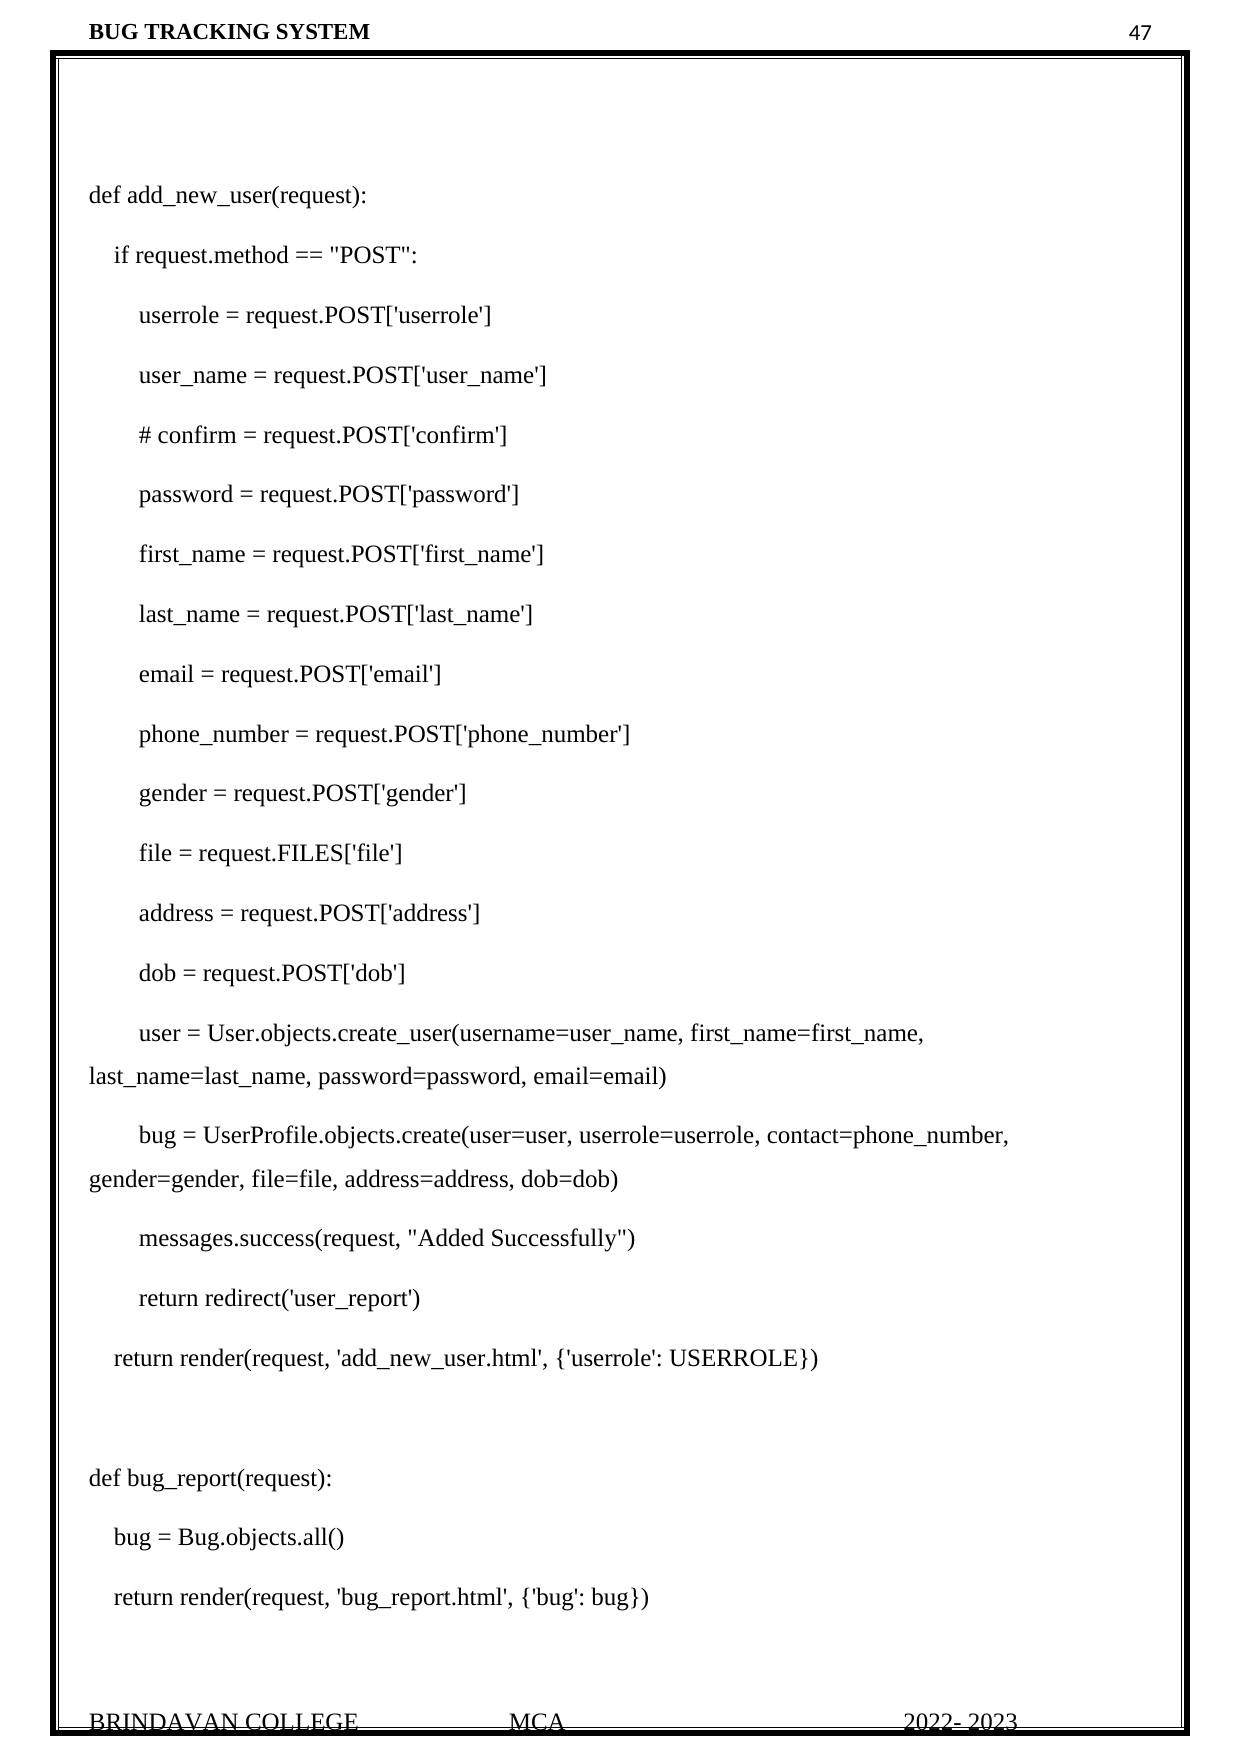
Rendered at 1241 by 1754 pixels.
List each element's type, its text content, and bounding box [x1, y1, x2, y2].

text if request.method == "POST": [89, 240, 1152, 269]
text return render(request, 'bug_report.html', {'bug': bug}) [89, 1582, 1152, 1611]
text file = request.FILES['file'] [89, 838, 1152, 867]
text userrole = request.POST['userrole'] [89, 300, 1152, 329]
text phone_number = request.POST['phone_number'] [89, 719, 1152, 747]
text gender = request.POST['gender'] [89, 778, 1152, 807]
text messages.success(request, "Added Successfully") [89, 1223, 1152, 1252]
text dob = request.POST['dob'] [89, 958, 1152, 987]
text return render(request, 'add_new_user.html', {'userrole': USERROLE}) [89, 1343, 1152, 1372]
text last_name = request.POST['last_name'] [89, 599, 1152, 628]
text user = User.objects.create_user(username=user_name, first_name=first_name, last_name=last_name, password=password, email=email) [89, 1018, 1152, 1089]
text address = request.POST['address'] [89, 898, 1152, 927]
text return redirect('user_report') [89, 1283, 1152, 1312]
text password = request.POST['password'] [89, 479, 1152, 508]
text user_name = request.POST['user_name'] [89, 360, 1152, 389]
text email = request.POST['email'] [89, 659, 1152, 688]
text bug = Bug.objects.all() [89, 1522, 1152, 1551]
text first_name = request.POST['first_name'] [89, 539, 1152, 568]
text # confirm = request.POST['confirm'] [89, 420, 1152, 448]
text def add_new_user(request): [89, 181, 1152, 209]
text bug = UserProfile.objects.create(user=user, userrole=userrole, contact=phone_number, gender=gender, file=file, address=address, dob=dob) [89, 1121, 1152, 1192]
text def bug_report(request): [89, 1463, 1152, 1491]
